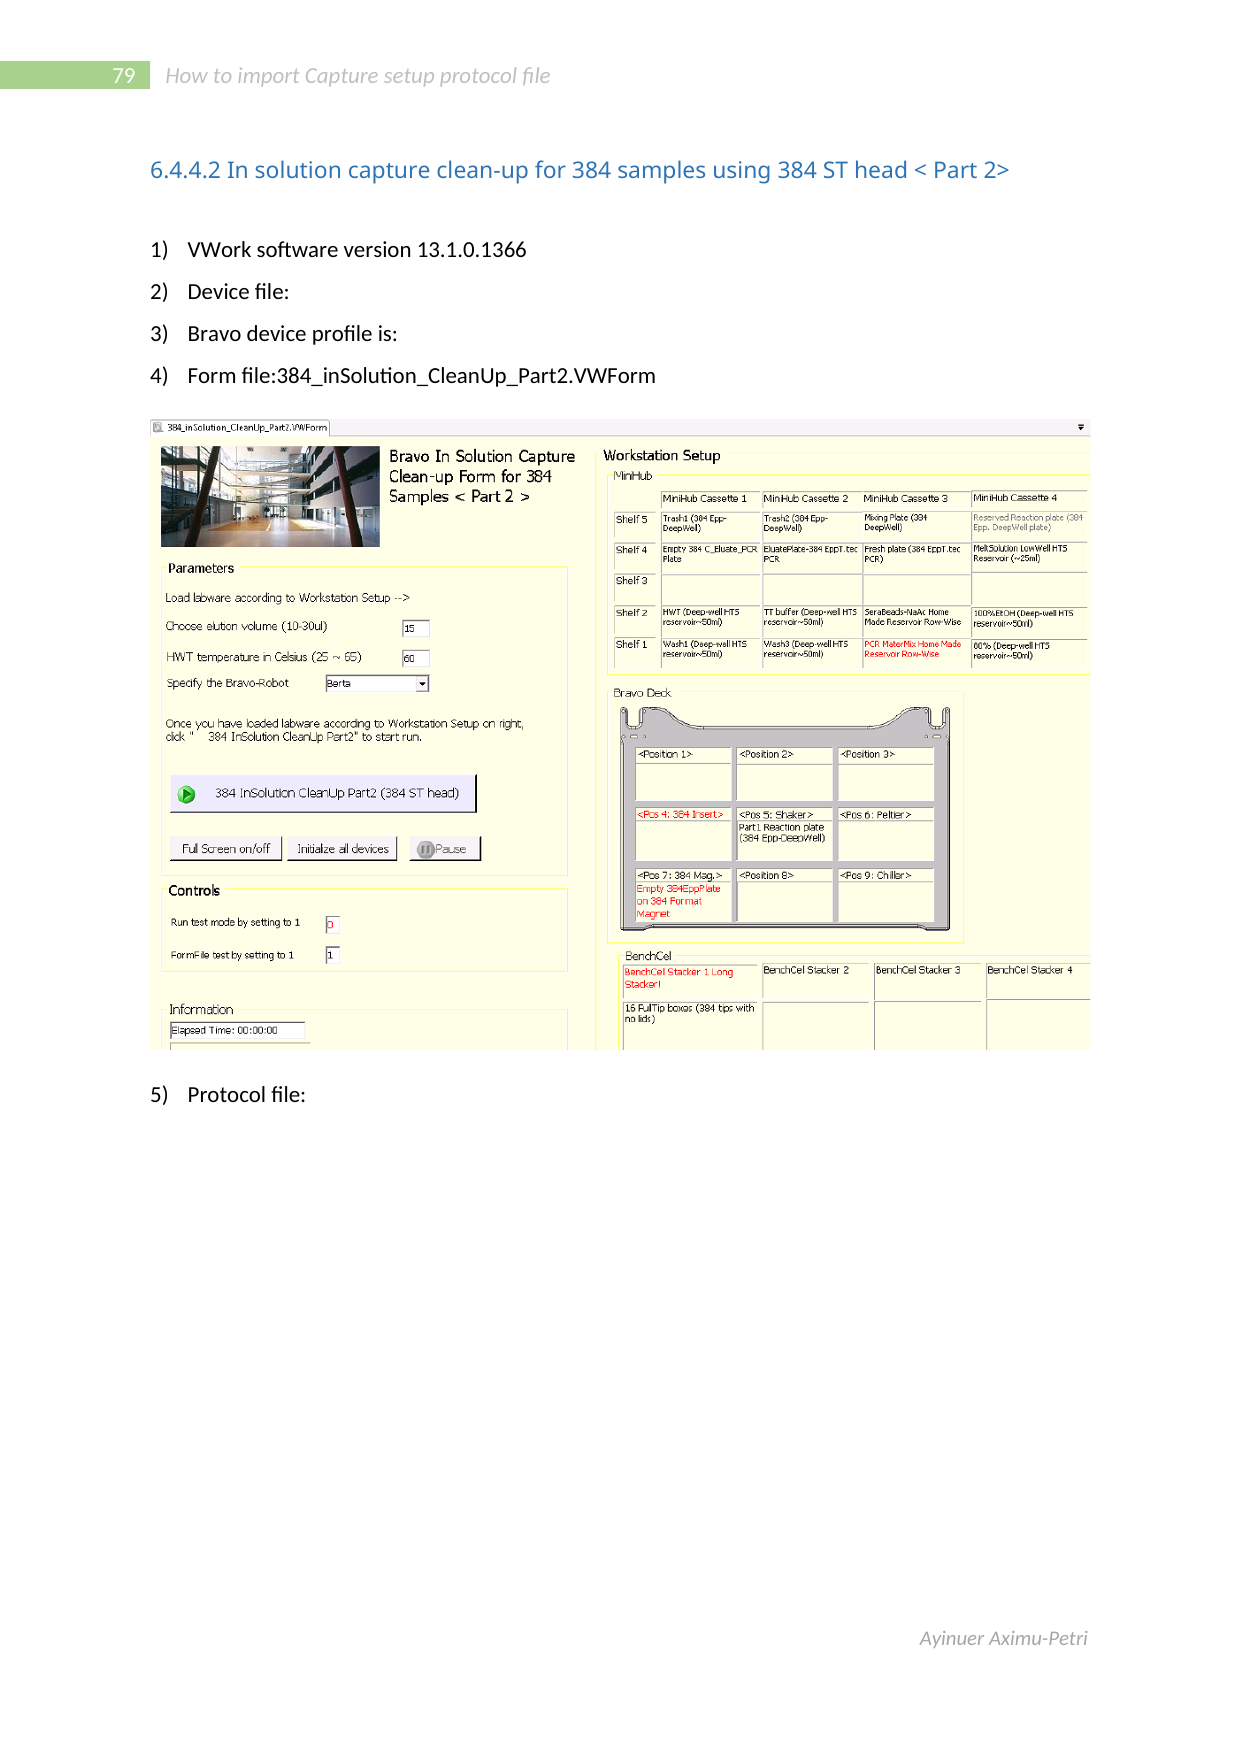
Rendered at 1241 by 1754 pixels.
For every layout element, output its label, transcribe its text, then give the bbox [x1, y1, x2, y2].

list Device file: [150, 277, 1090, 305]
list Form file:384_inSolution_CleanUp_Part2.VWForm [150, 361, 1090, 389]
picture [150, 419, 1091, 1050]
list Protocol file: [150, 1080, 1090, 1108]
list VWork software version 13.1.0.1366 [150, 235, 1090, 263]
list Bravo device profile is: [150, 319, 1090, 347]
subtitle 6.4.4.2 In solution capture clean-up for 384 samples using 384 ST head < Part 2> [150, 154, 1090, 185]
